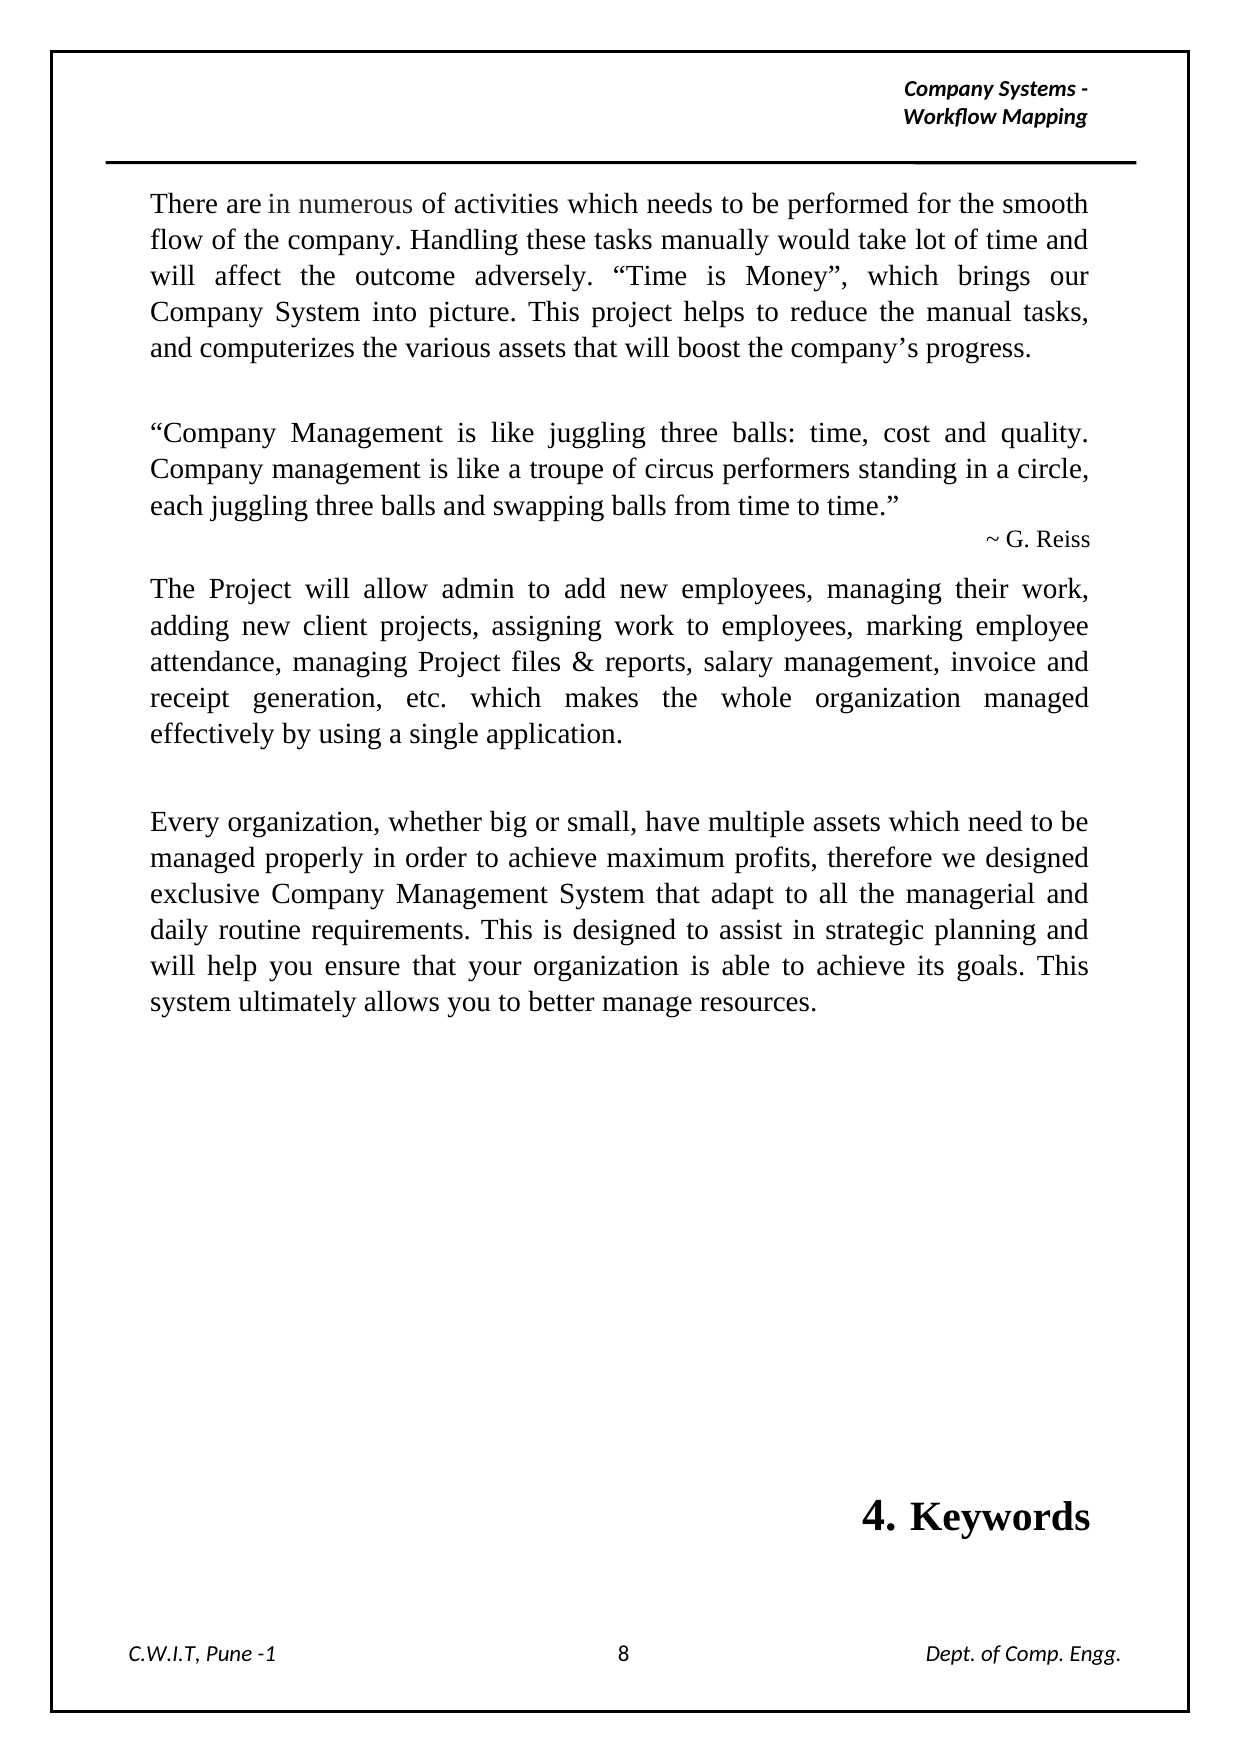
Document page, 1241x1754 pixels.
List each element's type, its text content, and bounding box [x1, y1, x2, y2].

list There are in numerous of activities which needs to be performed for the smooth flow of the company. Handling these tasks manually would take lot of time and will affect the outcome adversely. “Time is Money”, which brings our Company System into picture. This project helps to reduce the manual tasks, and computerizes the various assets that will boost the company’s progress. [150, 186, 1090, 364]
list ~ G. Reiss [150, 524, 1090, 553]
text The Project will allow admin to add new employees, managing their work, adding new client projects, assigning work to employees, marking employee attendance, managing Project files & reports, salary management, invoice and receipt generation, etc. which makes the whole organization managed effectively by using a single application. [150, 572, 1090, 750]
list “Company Management is like juggling three balls: time, cost and quality. Company management is like a troupe of circus performers standing in a circle, each juggling three balls and swapping balls from time to time.” [150, 415, 1090, 521]
list Keywords [187, 1488, 1090, 1541]
text Every organization, whether big or small, have multiple assets which need to be managed properly in order to achieve maximum profits, therefore we designed exclusive Company Management System that adapt to all the managerial and daily routine requirements. This is designed to assist in strategic planning and will help you ensure that your organization is able to achieve its goals. This system ultimately allows you to better manage resources. [150, 804, 1090, 1018]
